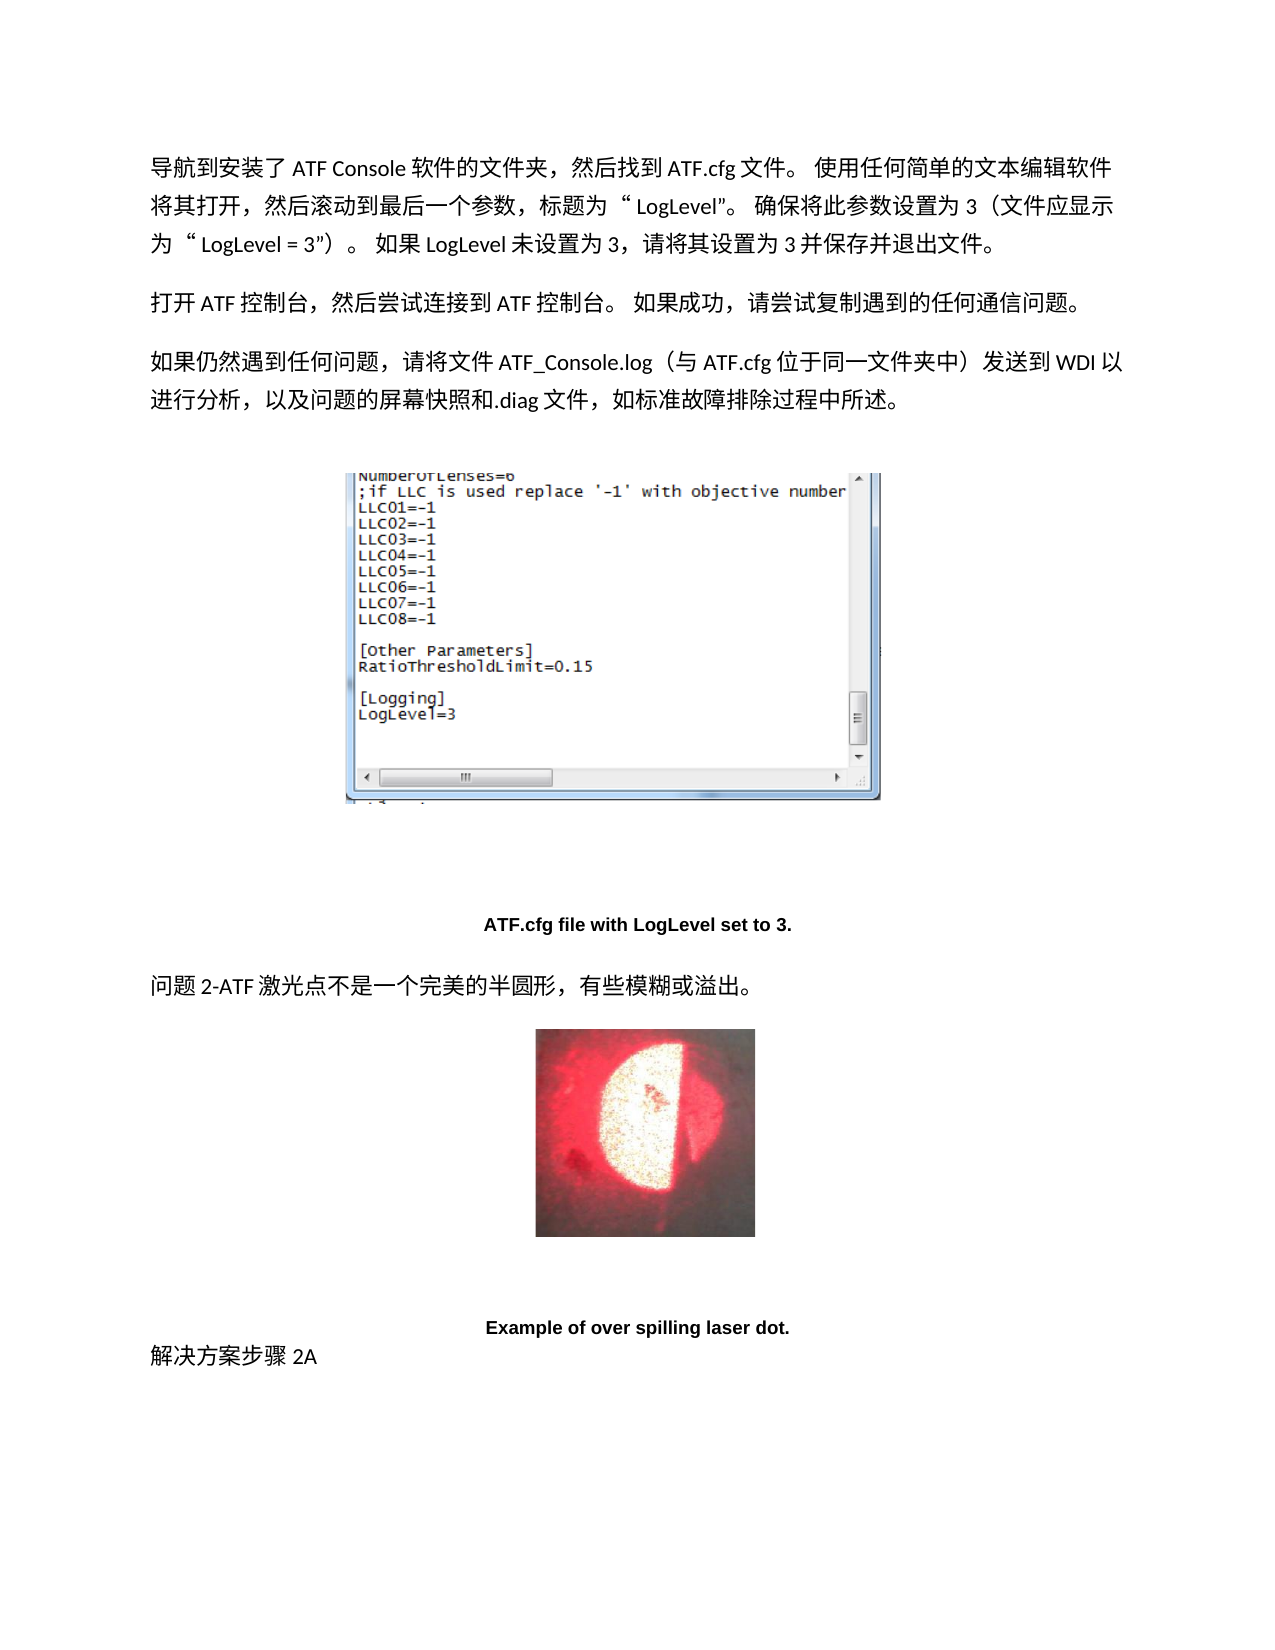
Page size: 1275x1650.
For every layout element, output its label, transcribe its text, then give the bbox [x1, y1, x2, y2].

picture [345, 473, 882, 804]
text 导航到安装了ATF Console软件的文件夹，然后找到ATF.cfg文件。 使用任何简单的文本编辑软件将其打开，然后滚动到最后一个参数，标题为“ LogLevel”。 确保将此参数设置为3（文件应显示为“ LogLevel = 3”）。 如果LogLevel未设置为3，请将其设置为3并保存并退出文件。 [150, 150, 1125, 259]
text Example of over spilling laser dot. [150, 1317, 1125, 1338]
text 如果仍然遇到任何问题，请将文件ATF_Console.log（与ATF.cfg位于同一文件夹中）发送到WDI以进行分析，以及问题的屏幕快照和.diag文件，如标准故障排除过程中所述。 [150, 344, 1125, 416]
text 打开ATF控制台，然后尝试连接到ATF控制台。 如果成功，请尝试复制遇到的任何通信问题。 [150, 285, 1125, 318]
picture [535, 1029, 756, 1237]
text 问题2-ATF激光点不是一个完美的半圆形，有些模糊或溢出。 [150, 968, 1125, 1001]
text ATF.cfg file with LogLevel set to 3. [150, 914, 1125, 936]
text 解决方案步骤2A [150, 1338, 1125, 1371]
